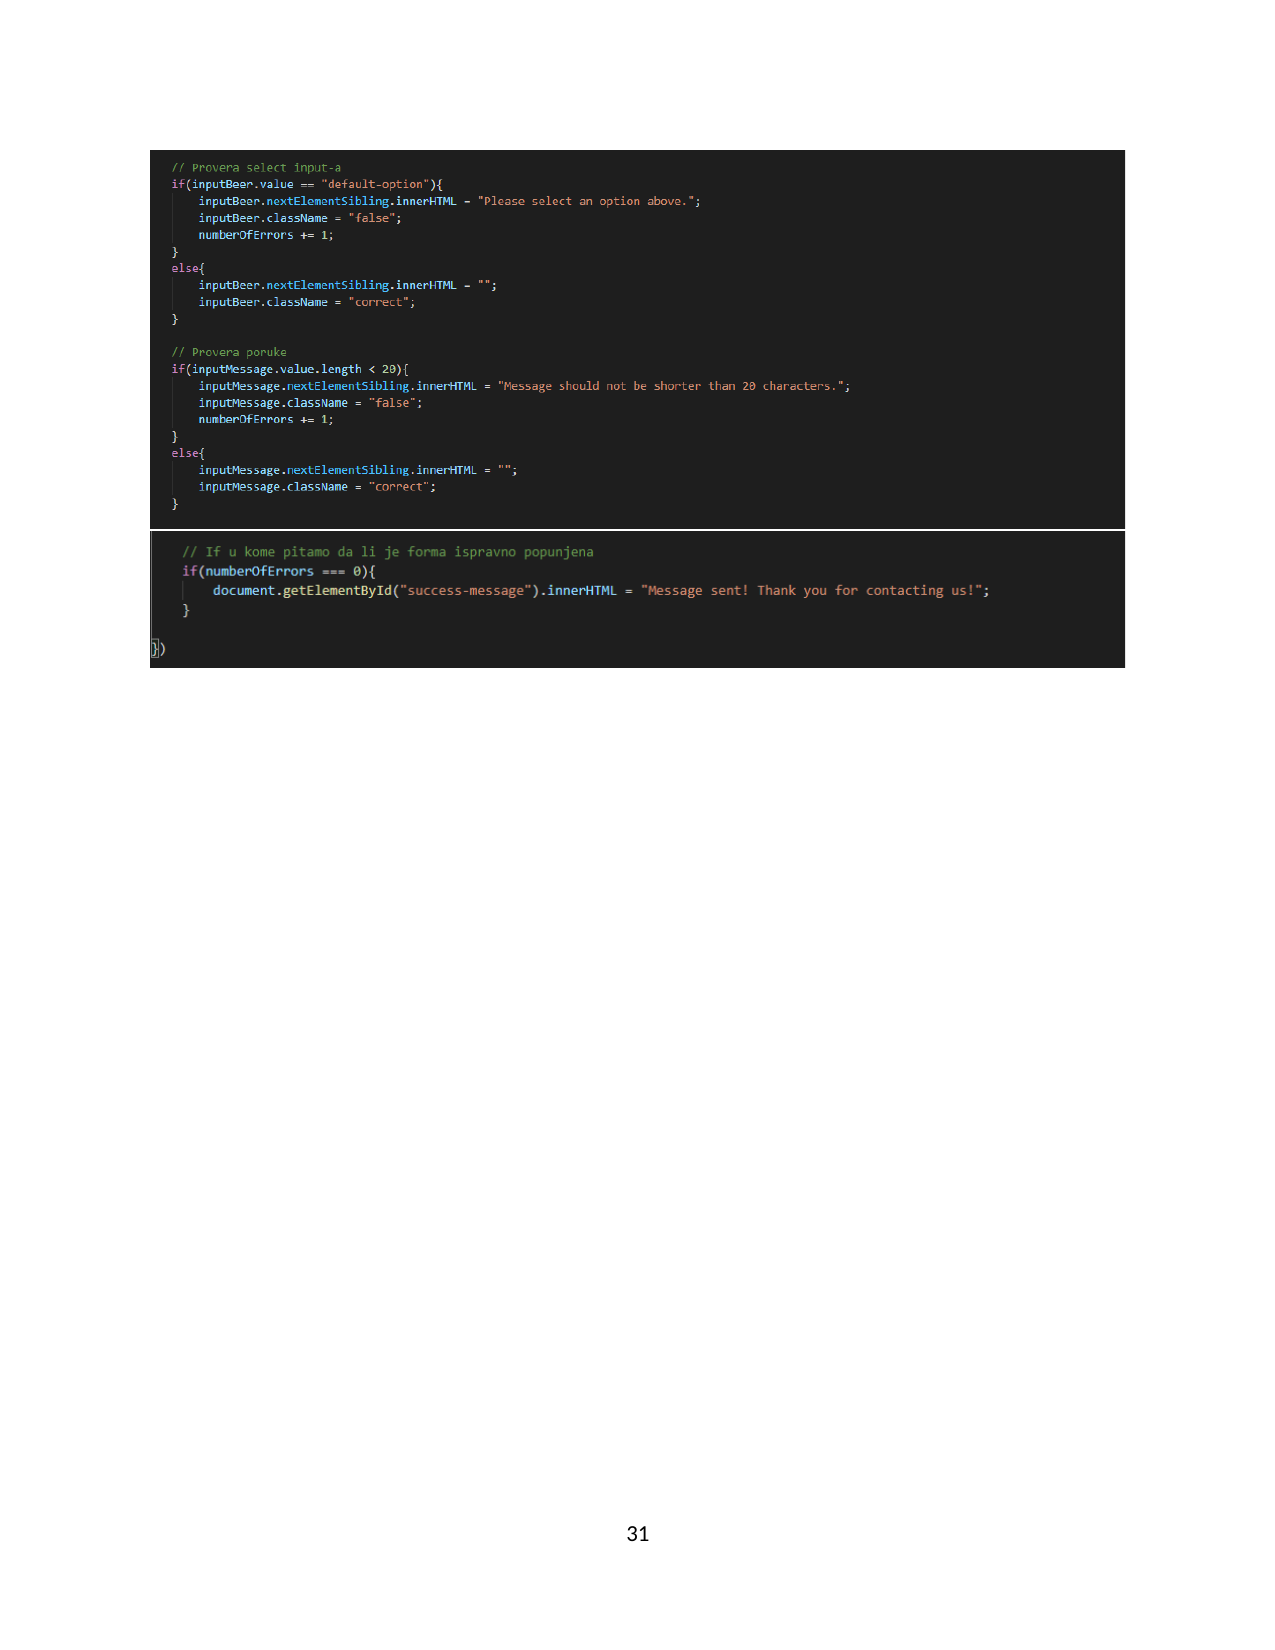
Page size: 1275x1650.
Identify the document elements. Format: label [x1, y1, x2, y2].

picture [150, 531, 1125, 668]
picture [150, 150, 1125, 529]
